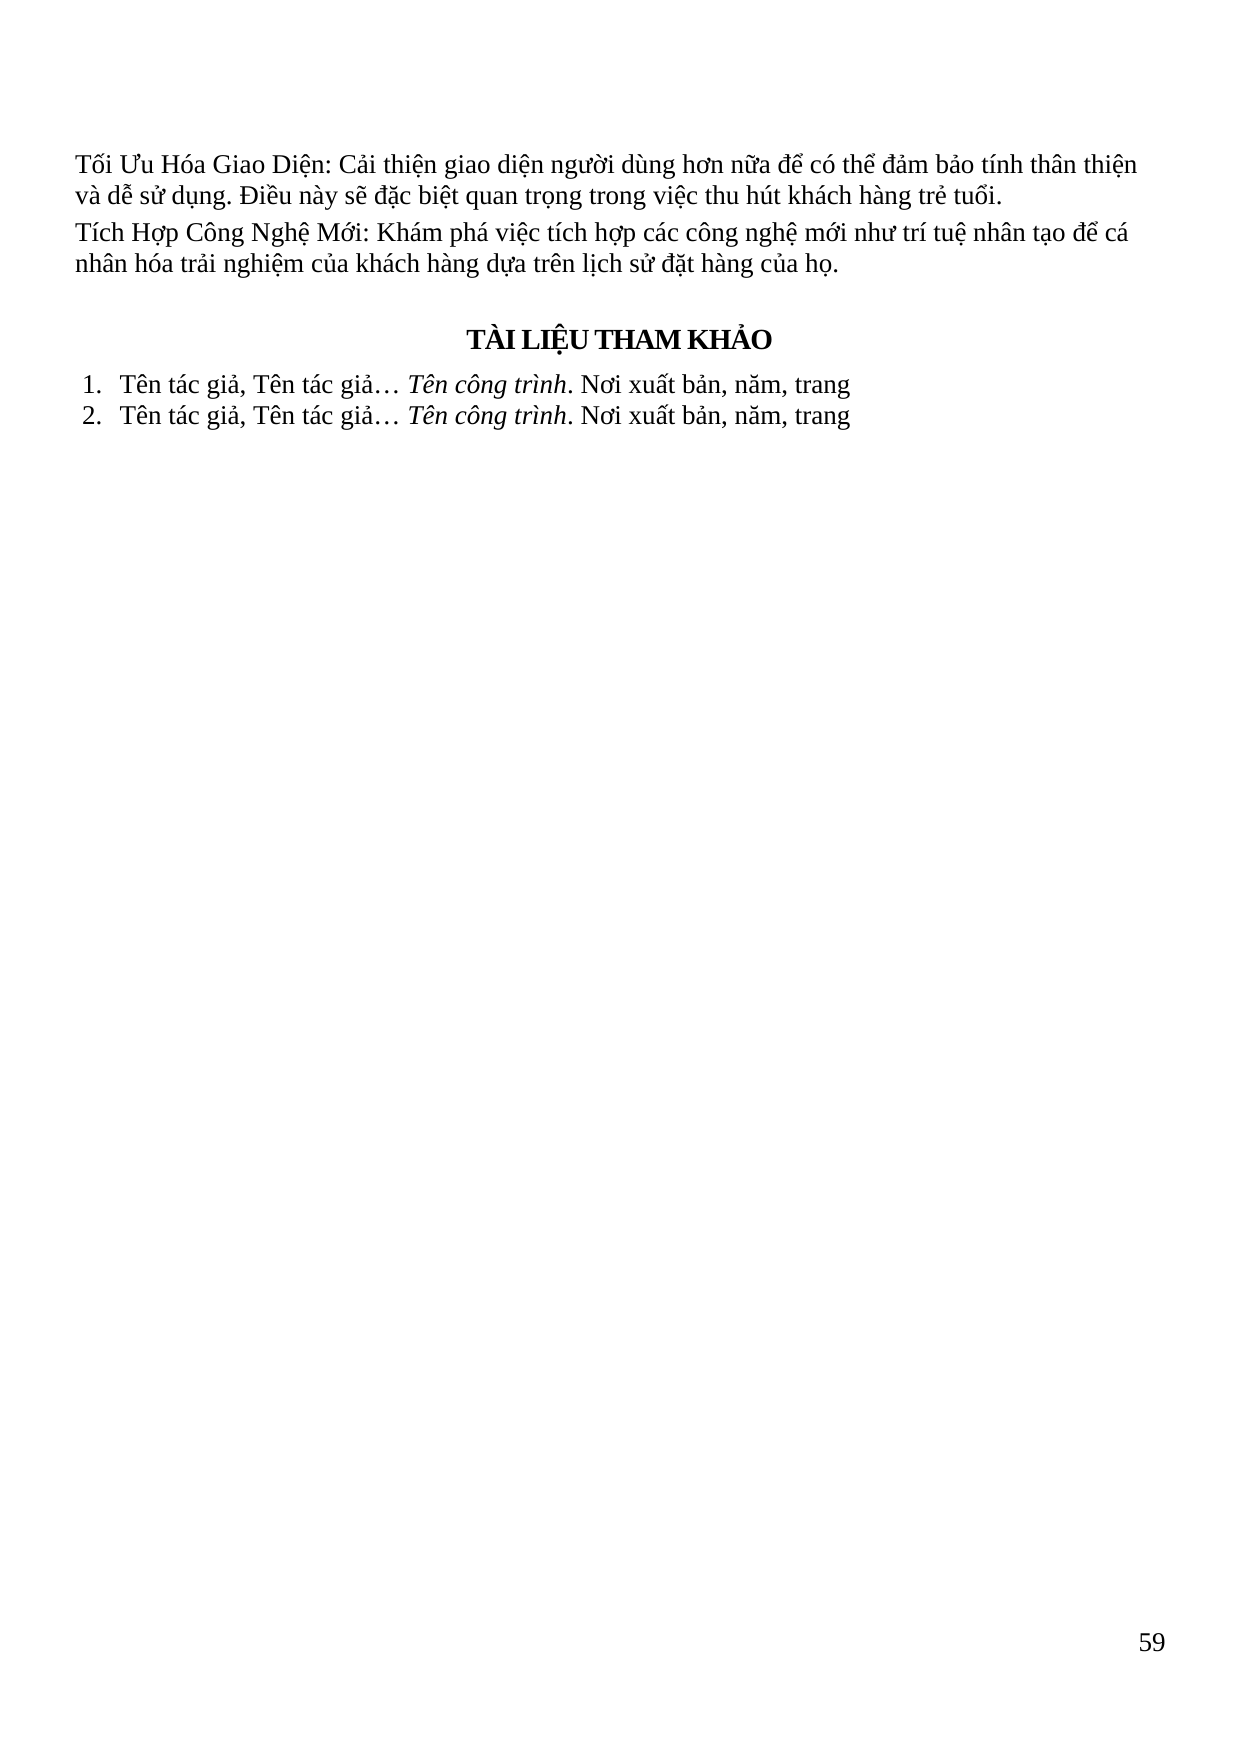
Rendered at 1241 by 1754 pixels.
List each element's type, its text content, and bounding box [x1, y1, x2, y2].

text Tích Hợp Công Nghệ Mới: Khám phá việc tích hợp các công nghệ mới như trí tuệ nhân tạo để cá nhân hóa trải nghiệm của khách hàng dựa trên lịch sử đặt hàng của họ. [75, 216, 1165, 278]
list Tên tác giả, Tên tác giả… Tên công trình. Nơi xuất bản, năm, trang [82, 399, 1165, 431]
title TÀI LIỆU THAM KHẢO [75, 322, 1165, 356]
list Tên tác giả, Tên tác giả… Tên công trình. Nơi xuất bản, năm, trang [82, 368, 1165, 399]
text Tối Ưu Hóa Giao Diện: Cải thiện giao diện người dùng hơn nữa để có thể đảm bảo tính thân thiện và dễ sử dụng. Điều này sẽ đặc biệt quan trọng trong việc thu hút khách hàng trẻ tuổi. [75, 148, 1165, 210]
